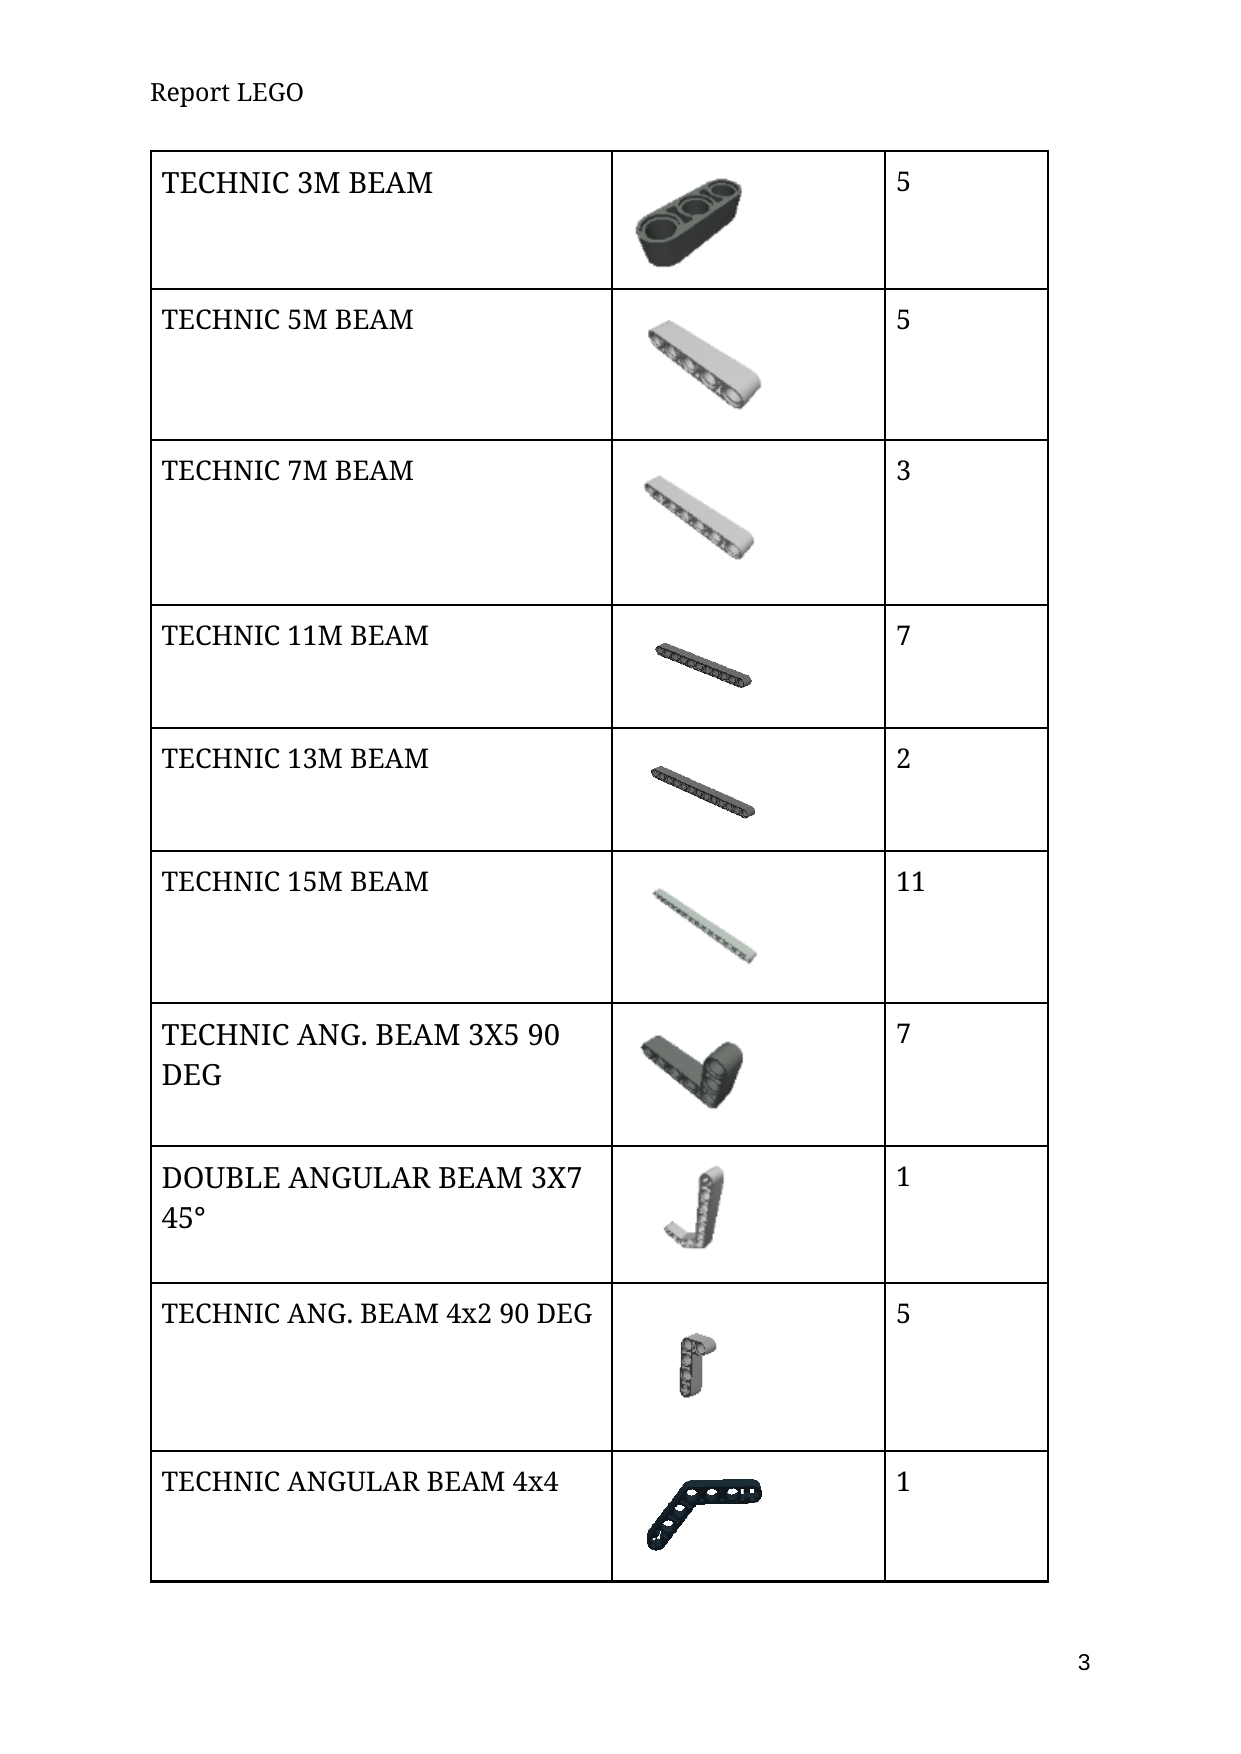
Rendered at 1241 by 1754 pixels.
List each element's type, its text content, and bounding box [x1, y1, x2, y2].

table_cell TECHNIC 7M BEAM [152, 441, 611, 604]
table_cell TECHNIC 11M BEAM [152, 606, 611, 727]
table_cell [613, 152, 884, 288]
picture [622, 162, 767, 278]
picture [622, 300, 777, 429]
table_cell 7 [886, 1004, 1047, 1145]
table_cell TECHNIC ANGULAR BEAM 4x4 [152, 1452, 611, 1580]
picture [622, 451, 773, 594]
table_cell [613, 606, 884, 727]
table_cell TECHNIC 5M BEAM [152, 290, 611, 439]
picture [622, 1294, 758, 1440]
table_cell 5 [886, 1284, 1047, 1449]
table_cell [613, 441, 884, 604]
table_cell TECHNIC ANG. BEAM 3X5 90 DEG [152, 1004, 611, 1145]
table_cell TECHNIC 15M BEAM [152, 852, 611, 1002]
table_cell 5 [886, 290, 1047, 439]
table_cell 11 [886, 852, 1047, 1002]
table_cell TECHNIC ANG. BEAM 4x2 90 DEG [152, 1284, 611, 1449]
picture [622, 862, 777, 992]
picture [622, 1462, 776, 1570]
table_cell 3 [886, 441, 1047, 604]
table_cell 2 [886, 729, 1047, 850]
picture [622, 616, 777, 717]
table_cell [613, 1284, 884, 1449]
table_cell [613, 1004, 884, 1145]
table_cell TECHNIC 3M BEAM [152, 152, 611, 288]
table_cell [613, 852, 884, 1002]
table_cell [613, 1452, 884, 1580]
table_cell TECHNIC 13M BEAM [152, 729, 611, 850]
table_cell 5 [886, 152, 1047, 288]
table_cell 1 [886, 1147, 1047, 1282]
table_cell 1 [886, 1452, 1047, 1580]
picture [622, 739, 777, 840]
table_cell 7 [886, 606, 1047, 727]
table_cell [613, 290, 884, 439]
table_cell DOUBLE ANGULAR BEAM 3X7 45° [152, 1147, 611, 1282]
table_cell [613, 729, 884, 850]
table_cell [613, 1147, 884, 1282]
picture [622, 1157, 752, 1272]
picture [622, 1014, 754, 1135]
